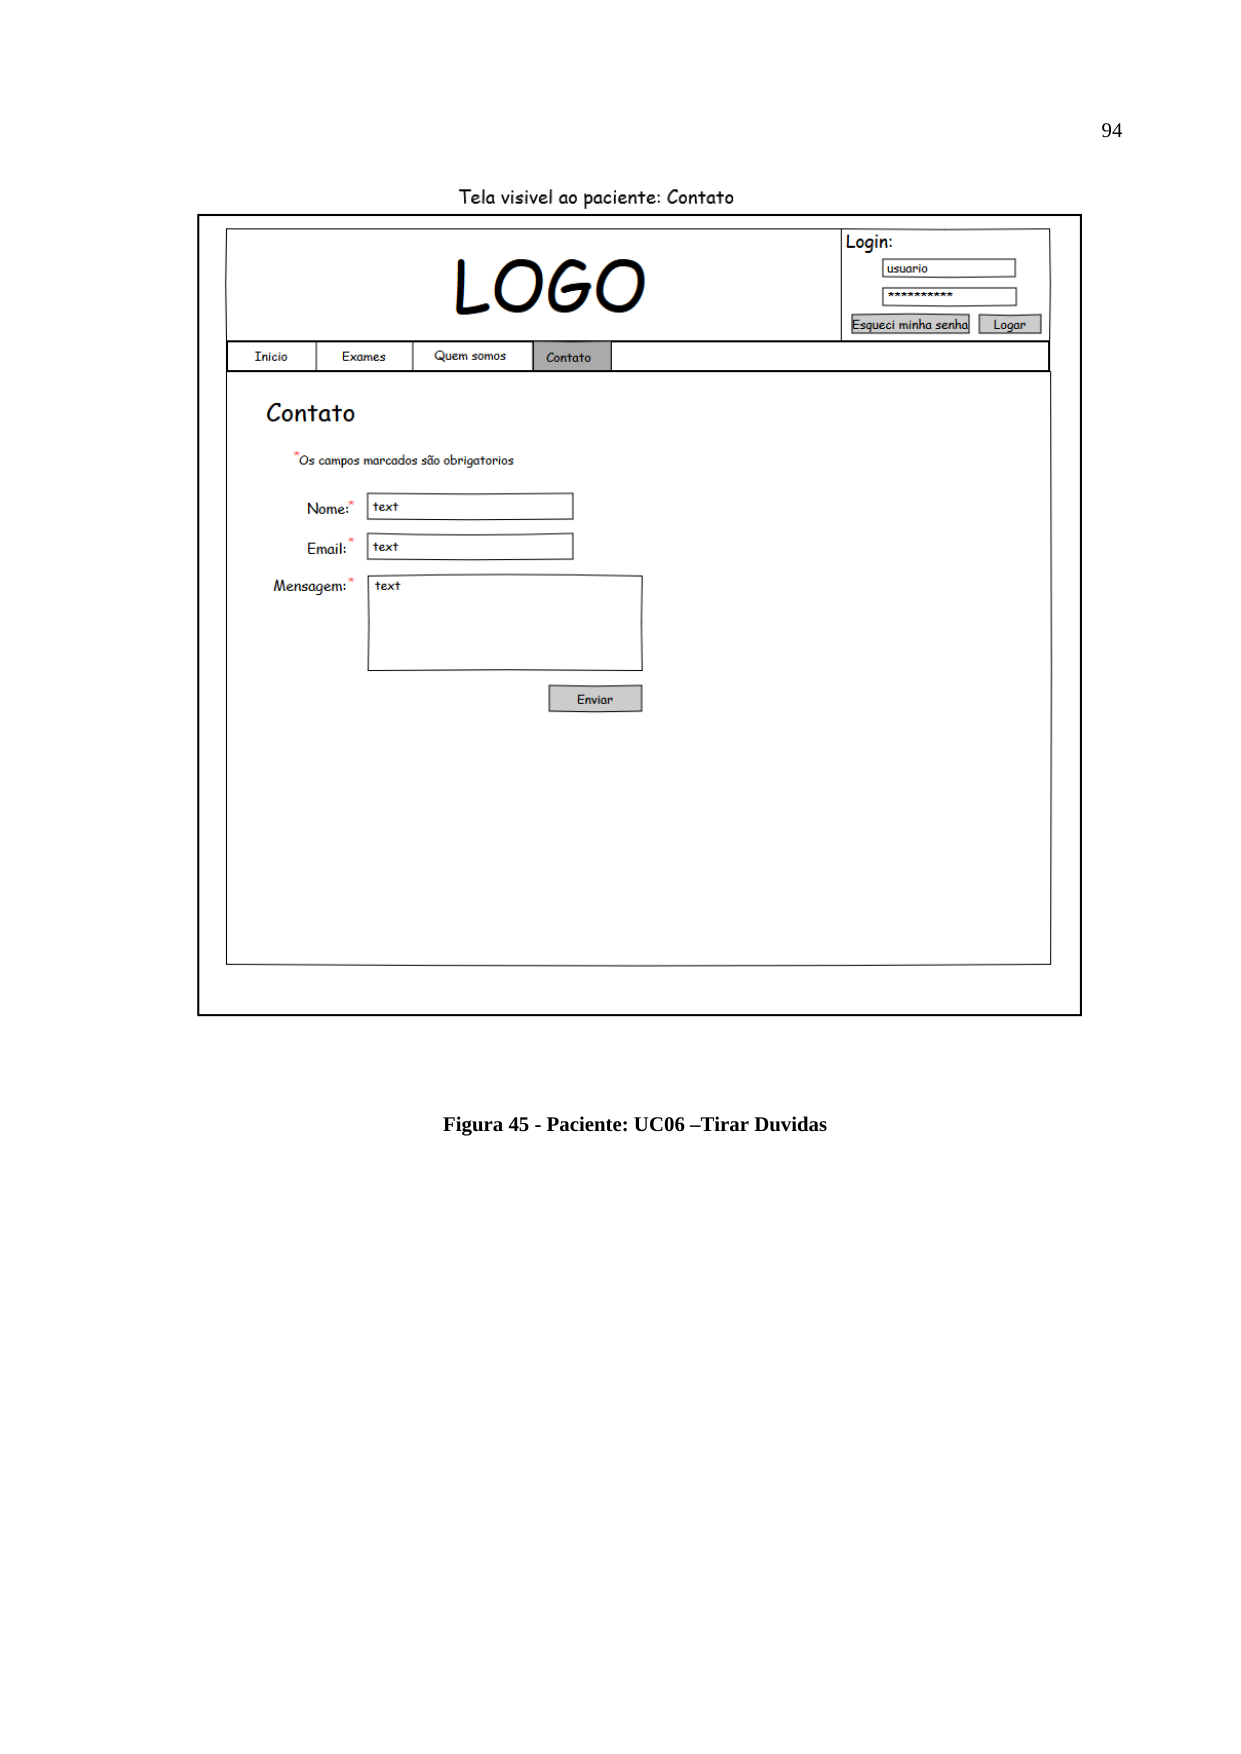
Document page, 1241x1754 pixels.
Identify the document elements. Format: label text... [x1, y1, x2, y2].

picture [148, 177, 1122, 1085]
